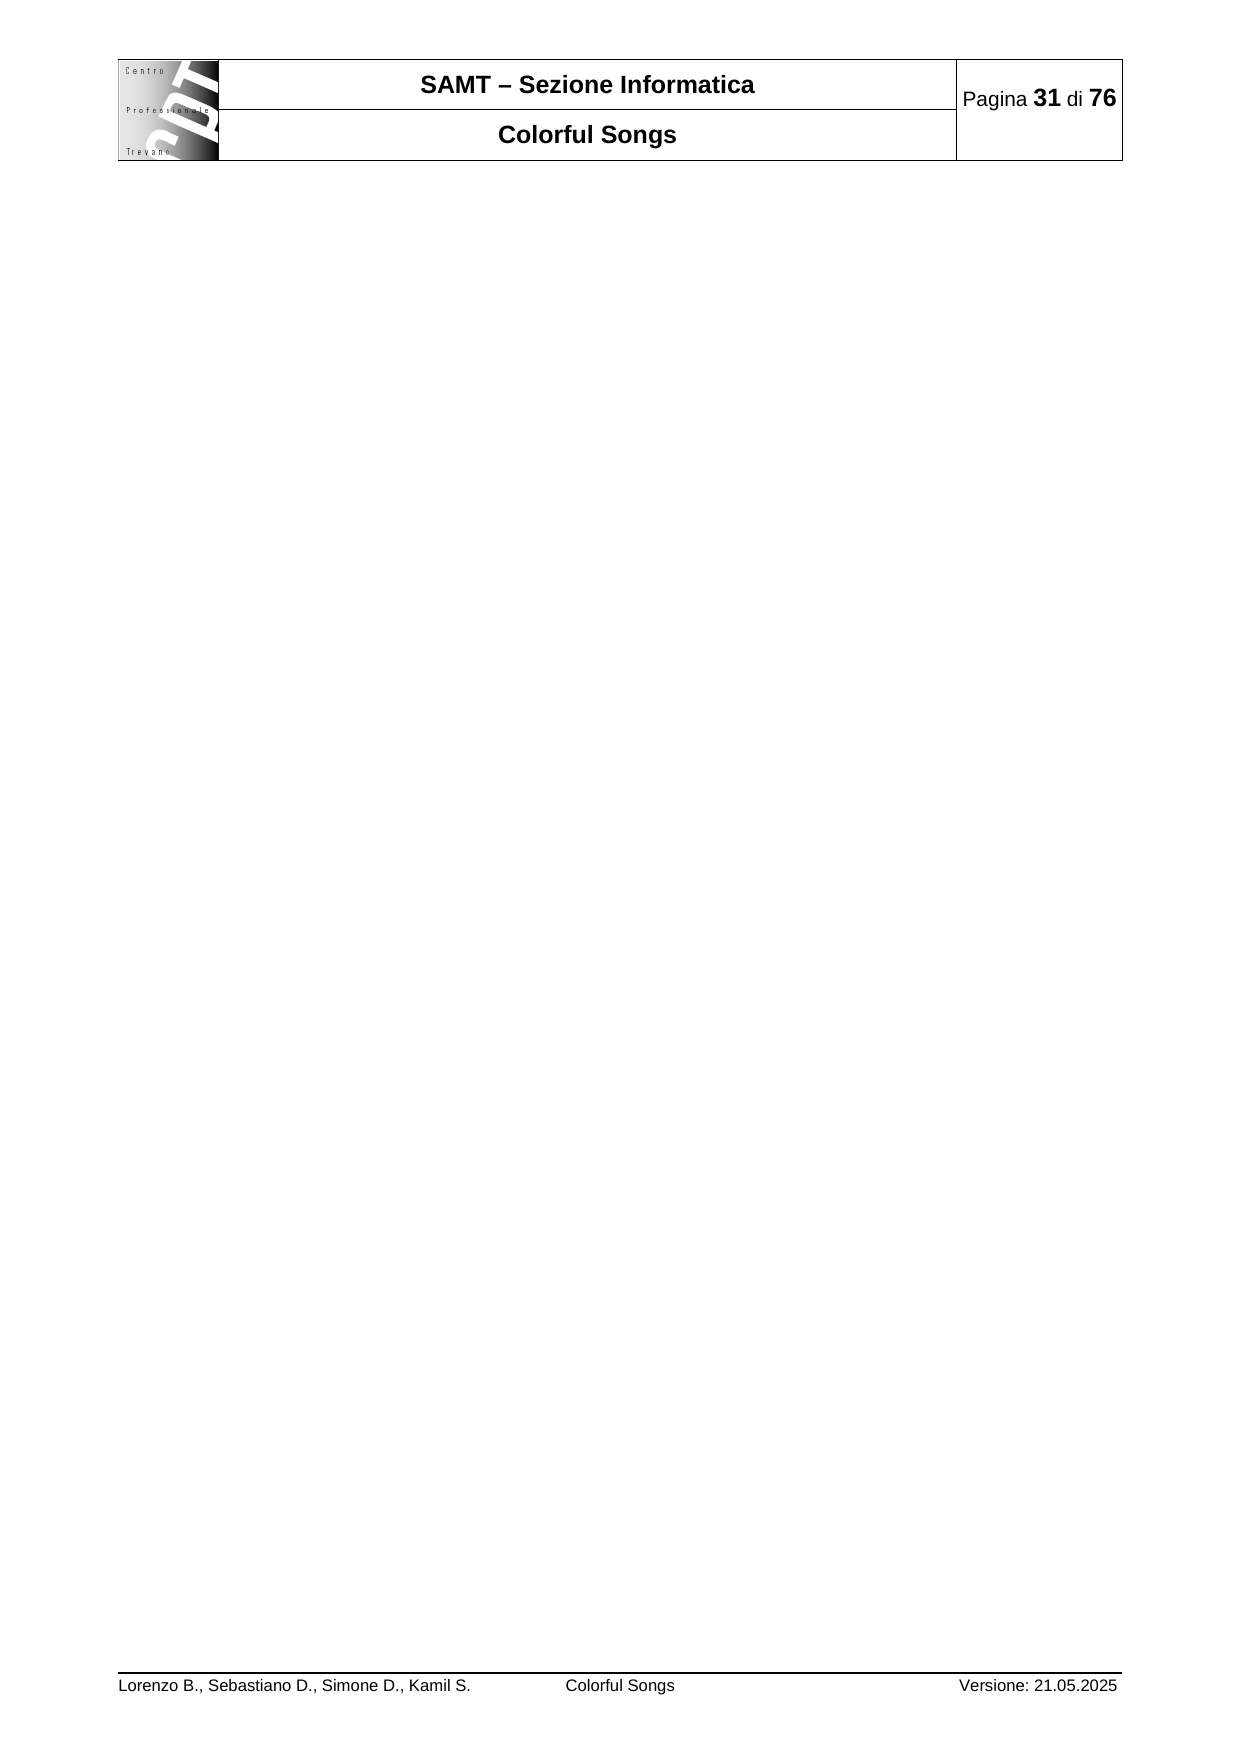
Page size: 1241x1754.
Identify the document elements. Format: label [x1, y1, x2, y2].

picture [118, 60, 219, 160]
